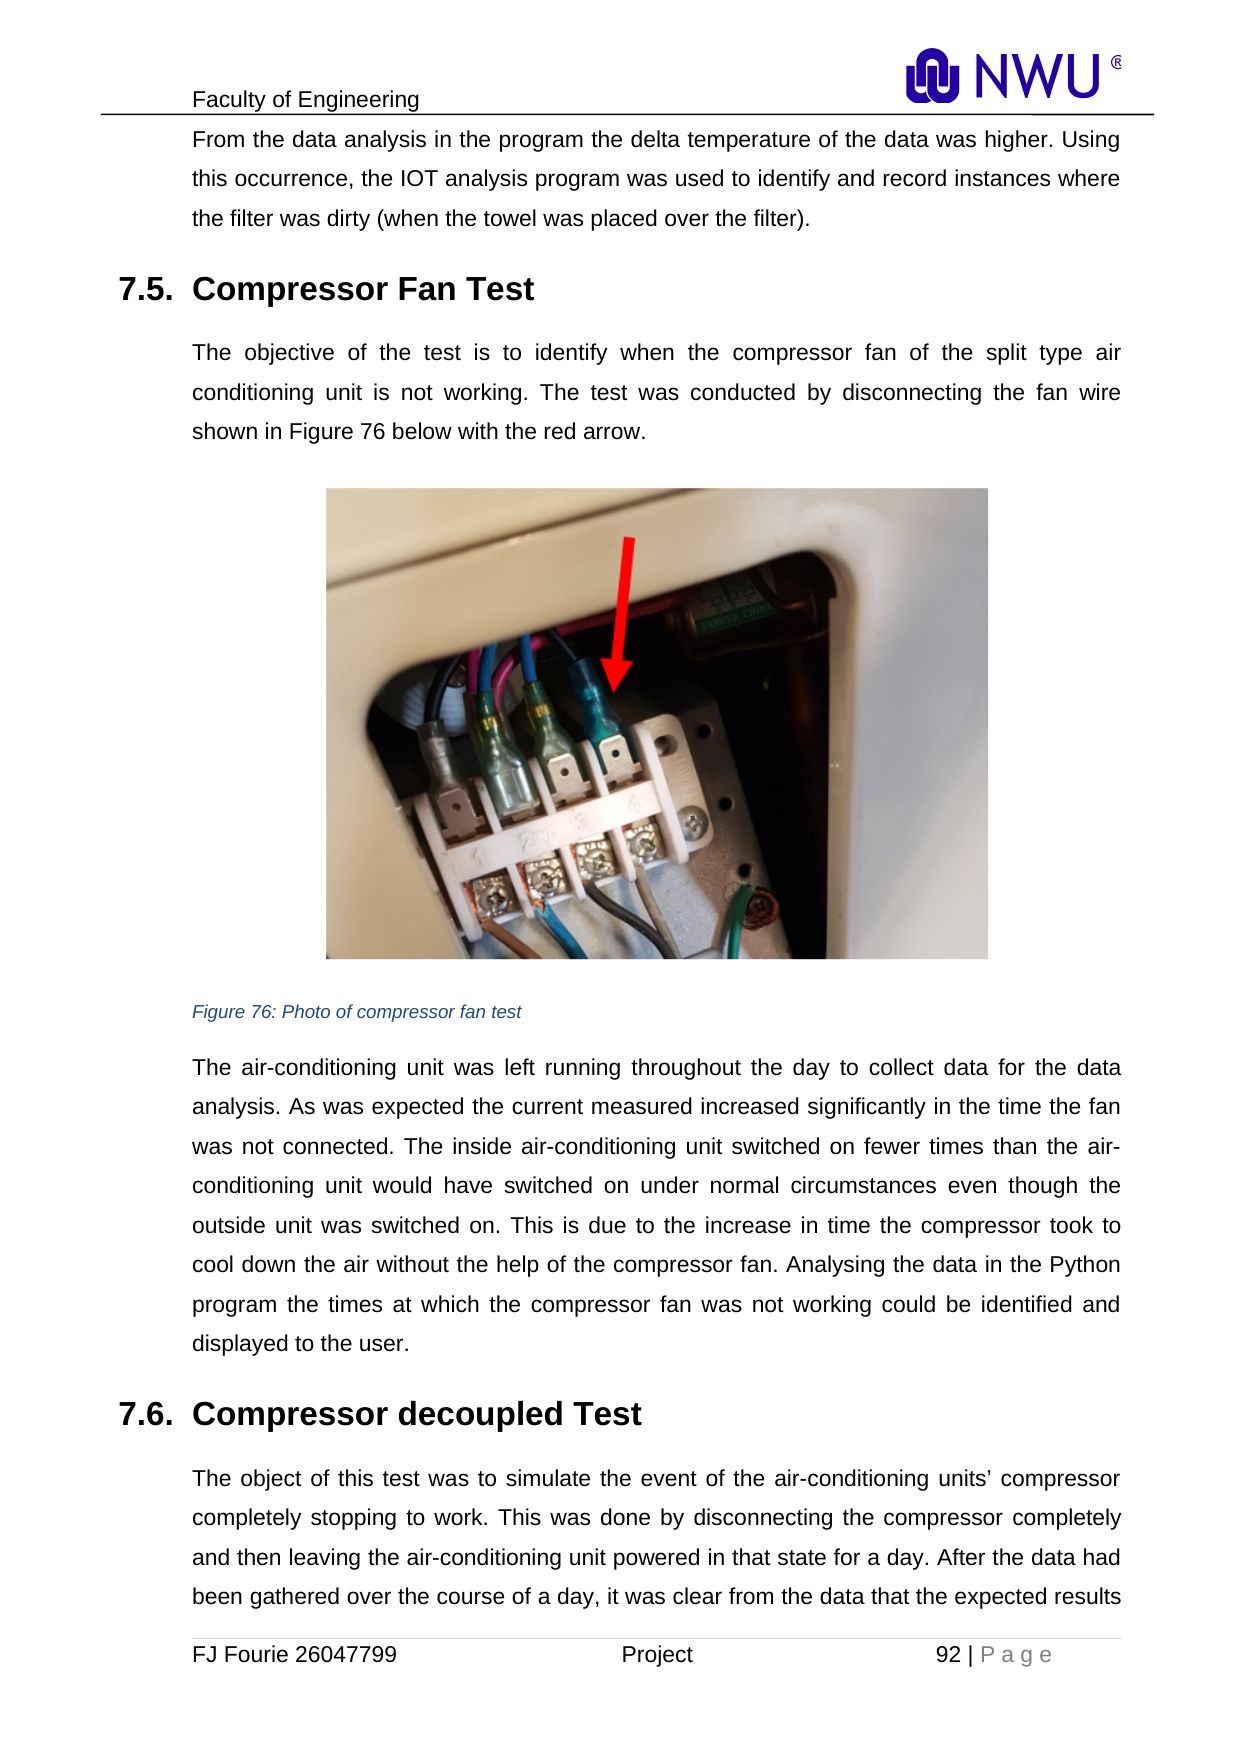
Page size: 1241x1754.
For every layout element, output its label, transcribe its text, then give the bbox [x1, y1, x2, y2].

text Figure 76: Photo of compressor fan test [192, 1001, 1122, 1022]
picture [905, 48, 1122, 103]
subtitle Compressor decoupled Test [118, 1394, 1122, 1433]
text From the data analysis in the program the delta temperature of the data was higher. Using this occurrence, the IOT analysis program was used to identify and record instances where the filter was dirty (when the towel was placed over the filter). [192, 126, 1122, 231]
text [192, 1464, 1122, 1609]
subtitle Compressor Fan Test [118, 269, 1122, 308]
picture [325, 482, 989, 963]
text The air-conditioning unit was left running throughout the day to collect data for the data analysis. As was expected the current measured increased significantly in the time the fan was not connected. The inside air-conditioning unit switched on fewer times than the air-conditioning unit would have switched on under normal circumstances even though the outside unit was switched on. This is due to the increase in time the compressor took to cool down the air without the help of the compressor fan. Analysing the data in the Python program the times at which the compressor fan was not working could be identified and displayed to the user. [192, 1054, 1122, 1356]
text The objective of the test is to identify when the compressor fan of the split type air conditioning unit is not working. The test was conducted by disconnecting the fan wire shown in Figure 76 below with the red arrow. [192, 339, 1122, 445]
